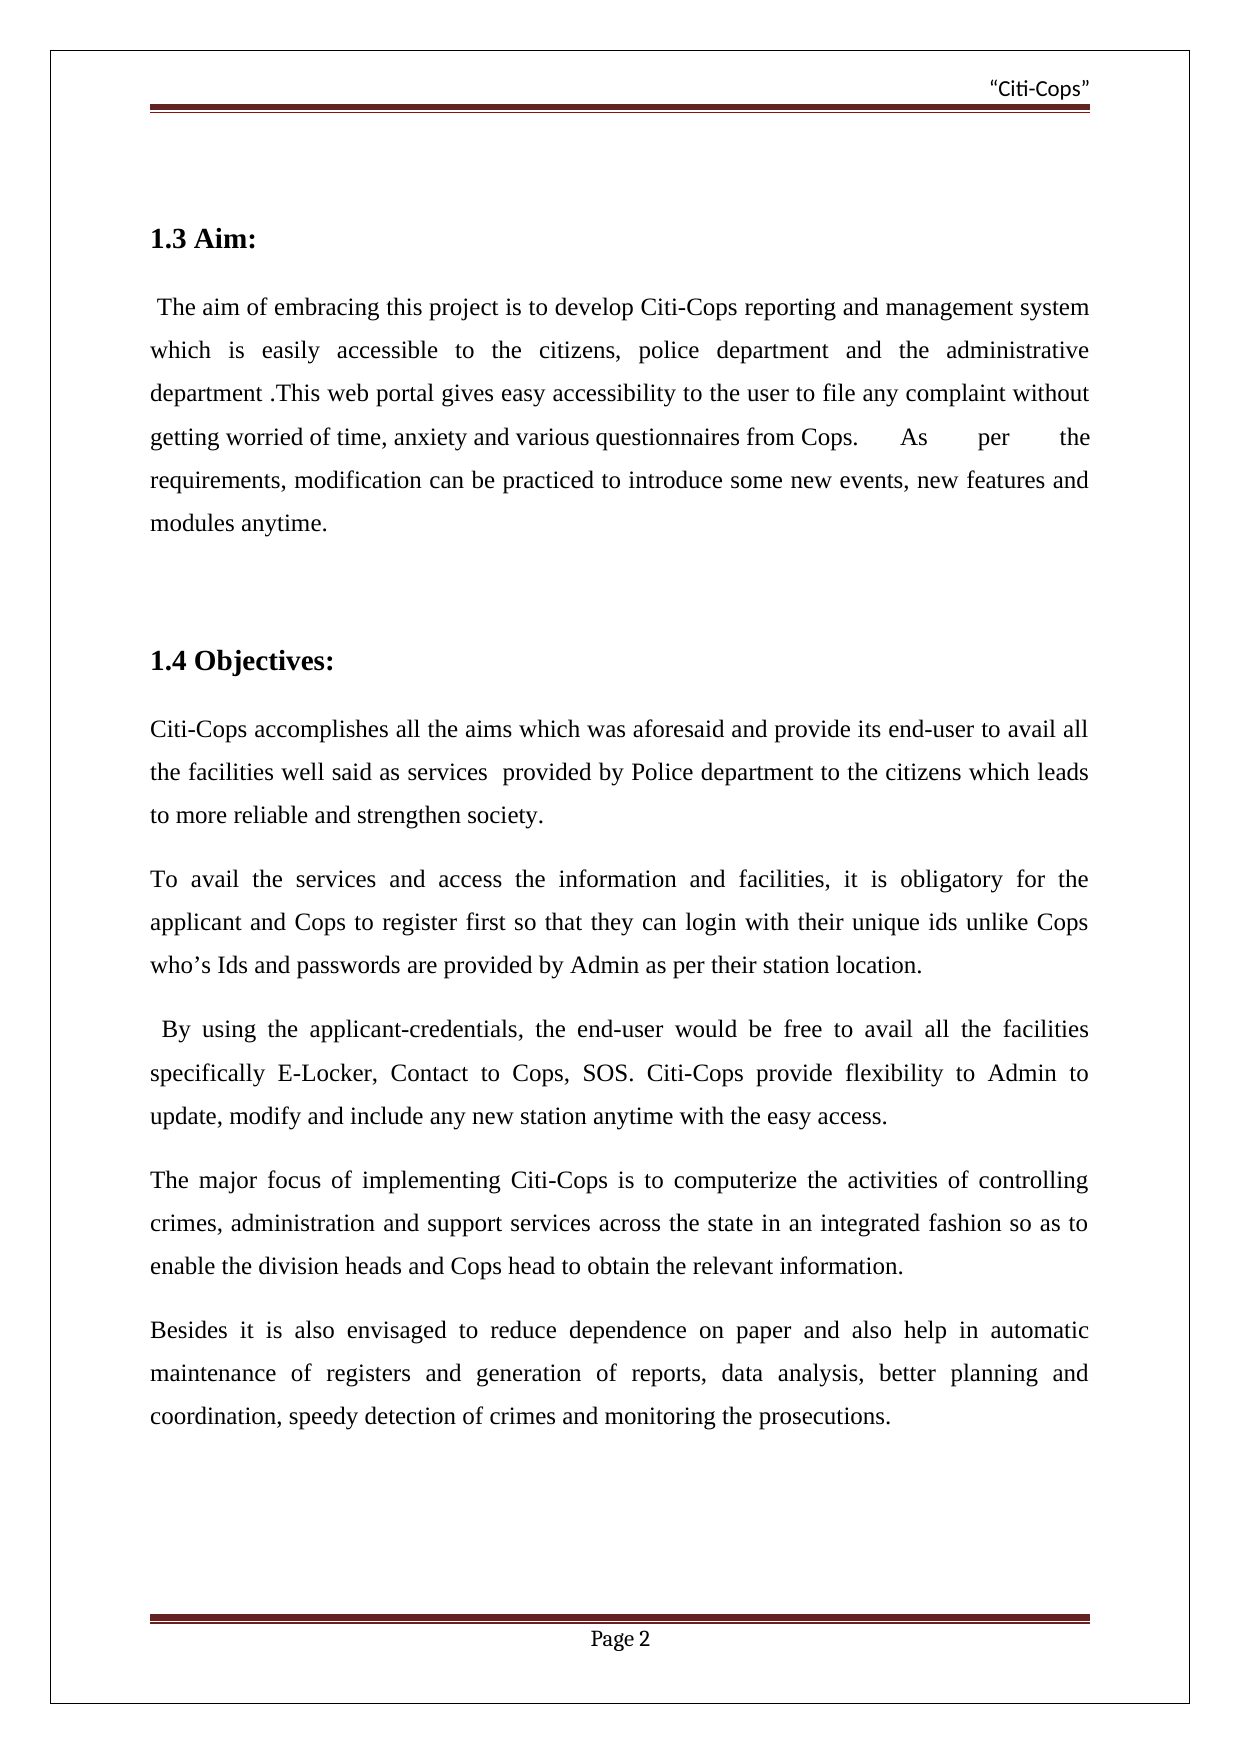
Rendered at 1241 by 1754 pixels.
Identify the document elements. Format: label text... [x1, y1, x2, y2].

text The major focus of implementing Citi-Cops is to computerize the activities of controlling crimes, administration and support services across the state in an integrated fashion so as to enable the division heads and Cops head to obtain the relevant information. [150, 1165, 1090, 1280]
text 1.3 Aim: [150, 221, 1090, 255]
text Besides it is also envisaged to reduce dependence on paper and also help in automatic maintenance of registers and generation of reports, data analysis, better planning and coordination, speedy detection of crimes and monitoring the prosecutions. [150, 1315, 1090, 1430]
text By using the applicant-credentials, the end-user would be free to avail all the facilities specifically E-Locker, Contact to Cops, SOS. Citi-Cops provide flexibility to Admin to update, modify and include any new station anytime with the easy access. [150, 1014, 1090, 1129]
text The aim of embracing this project is to develop Citi-Cops reporting and management system which is easily accessible to the citizens, police department and the administrative department .This web portal gives easy accessibility to the user to file any complaint without getting worried of time, anxiety and various questionnaires from Cops. As per the requirements, modification can be practiced to introduce some new events, new features and modules anytime. [150, 292, 1090, 537]
text To avail the services and access the information and facilities, it is obligatory for the applicant and Cops to register first so that they can login with their unique ids unlike Cops who’s Ids and passwords are provided by Admin as per their station location. [150, 864, 1090, 979]
text Citi-Cops accomplishes all the aims which was aforesaid and provide its end-user to avail all the facilities well said as services provided by Police department to the citizens which leads to more reliable and strengthen society. [150, 714, 1090, 829]
text 1.4 Objectives: [150, 643, 1090, 677]
